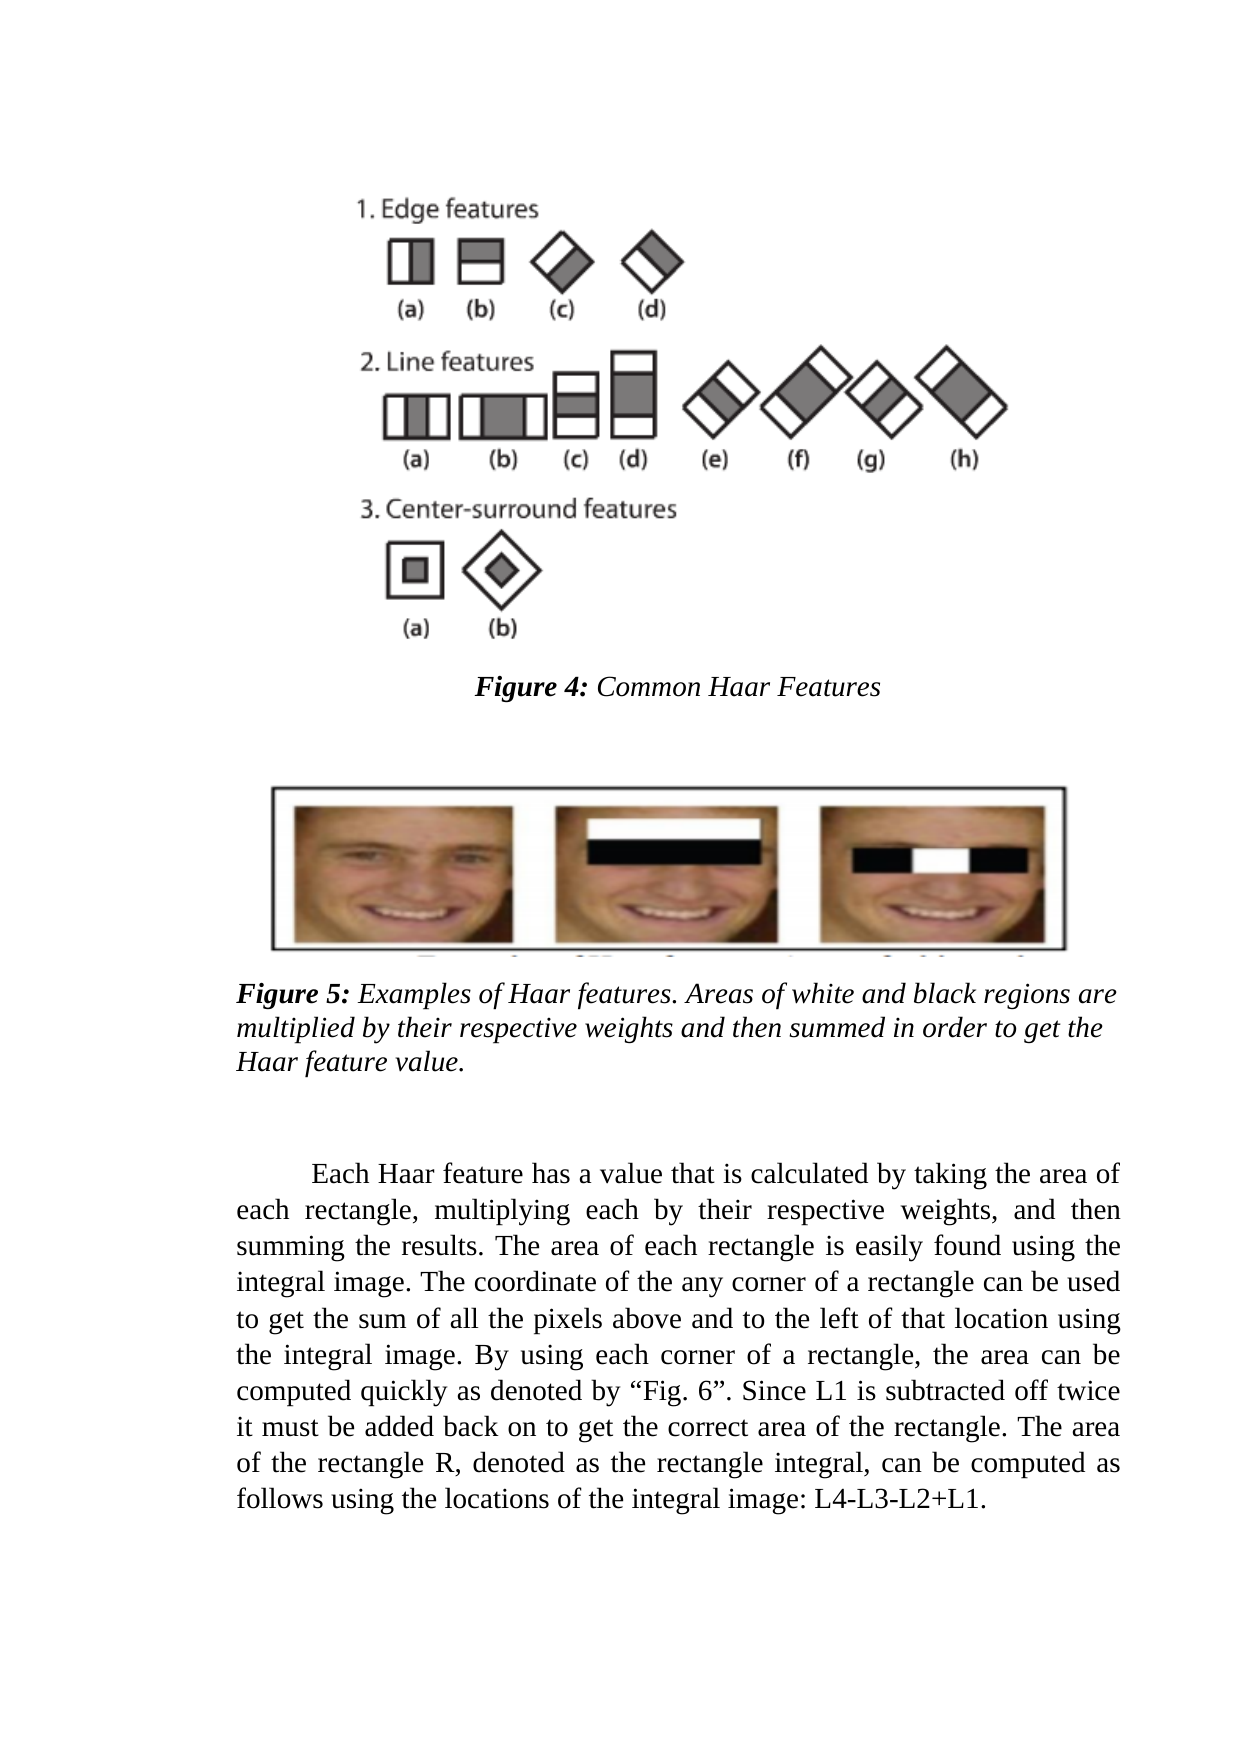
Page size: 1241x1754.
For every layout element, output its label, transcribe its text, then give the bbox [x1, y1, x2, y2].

text Each Haar feature has a value that is calculated by taking the area of each rectangle, multiplying each by their respective weights, and then summing the results. The area of each rectangle is easily found using the integral image. The coordinate of the any corner of a rectangle can be used to get the sum of all the pixels above and to the left of that location using the integral image. By using each corner of a rectangle, the area can be computed quickly as denoted by “Fig. 6”. Since L1 is subtracted off twice it must be added back on to get the correct area of the rectangle. The area of the rectangle R, denoted as the rectangle integral, can be computed as follows using the locations of the integral image: L4-L3-L2+L1. [236, 1156, 1122, 1515]
text Figure 5: Examples of Haar features. Areas of white and black regions are multiplied by their respective weights and then summed in order to get the Haar feature value. [236, 977, 1122, 1077]
text Figure 4: Common Haar Features [236, 669, 1122, 703]
picture [266, 782, 1071, 957]
picture [346, 177, 1013, 650]
